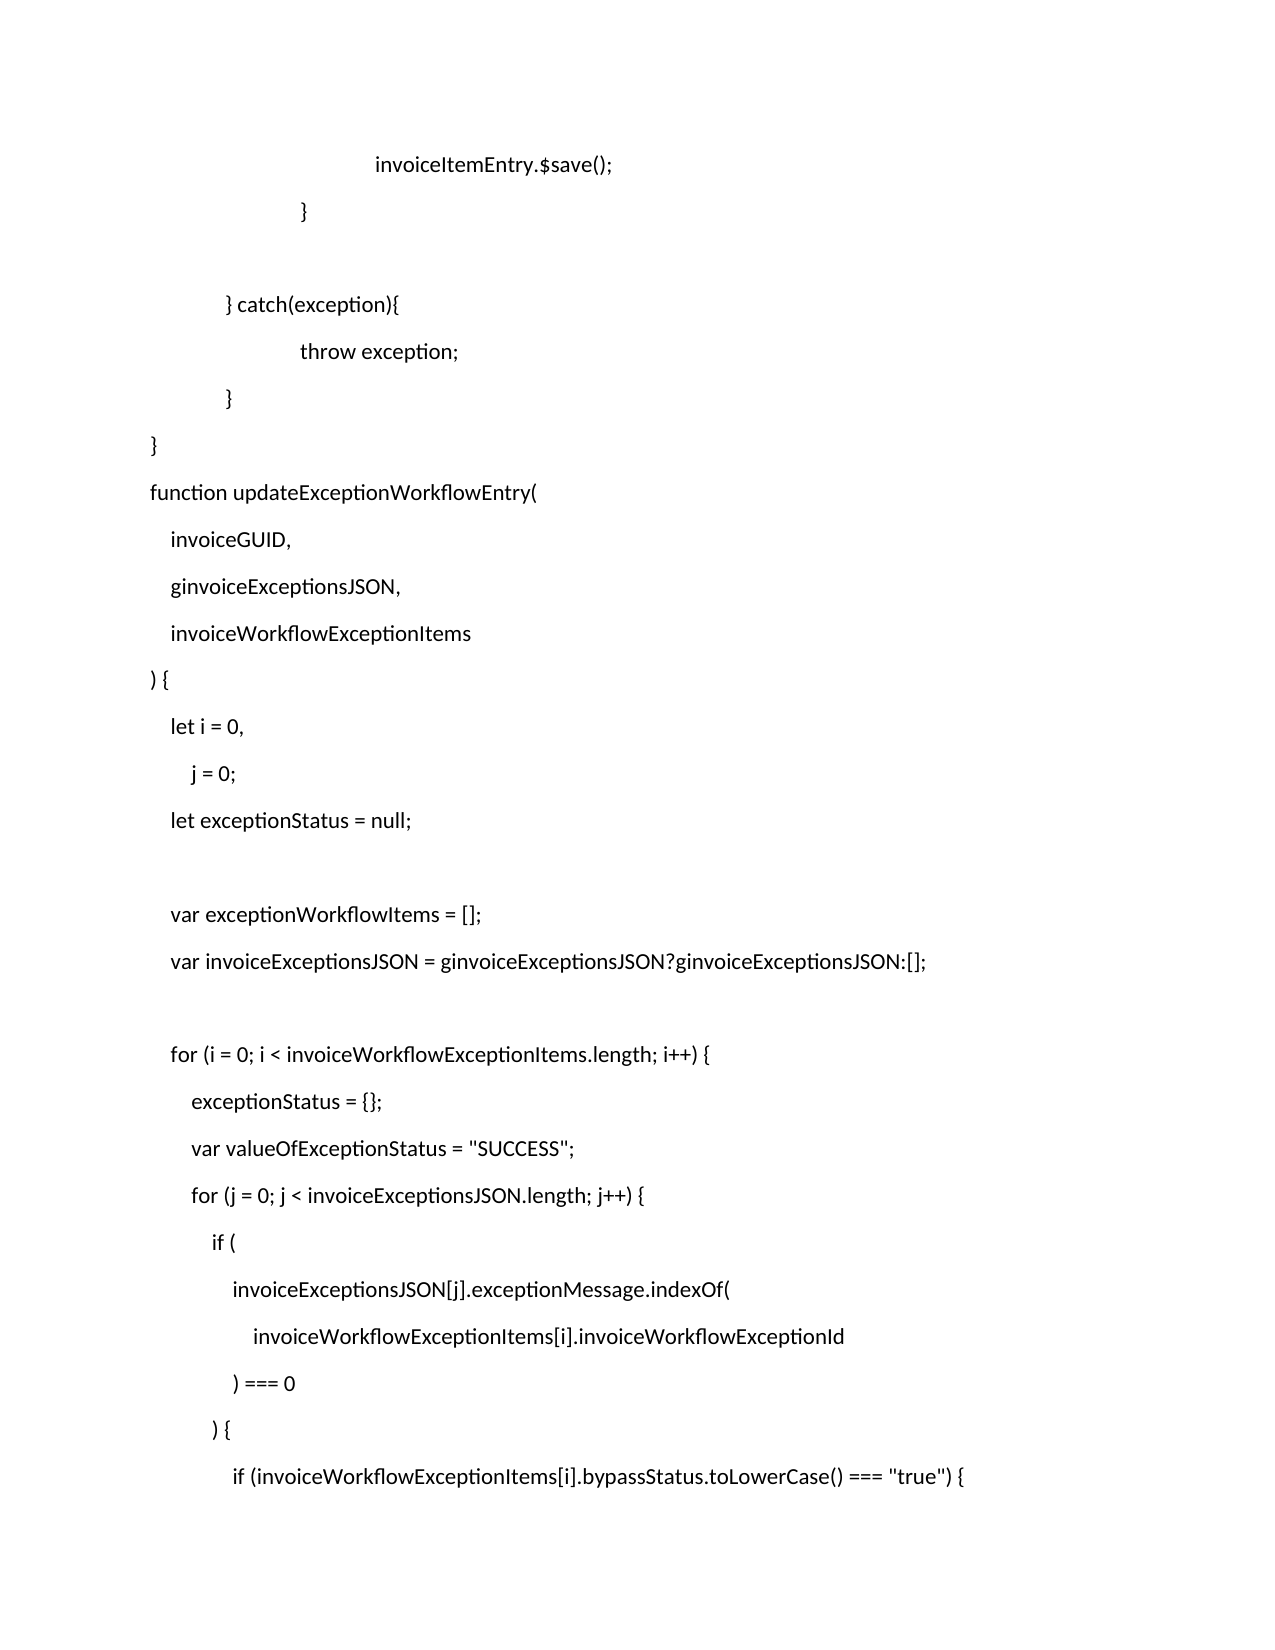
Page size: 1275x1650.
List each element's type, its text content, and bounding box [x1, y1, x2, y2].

text ) === 0 [150, 1369, 1125, 1397]
text invoiceWorkflowExceptionItems[i].invoiceWorkflowExceptionId [150, 1322, 1125, 1350]
text function updateExceptionWorkflowEntry( [150, 478, 1125, 506]
text let exceptionStatus = null; [150, 806, 1125, 834]
text invoiceWorkflowExceptionItems [150, 619, 1125, 647]
text ) { [150, 666, 1125, 694]
text ) { [150, 1416, 1125, 1444]
text invoiceExceptionsJSON[j].exceptionMessage.indexOf( [150, 1275, 1125, 1303]
text if ( [150, 1228, 1125, 1256]
text for (j = 0; j < invoiceExceptionsJSON.length; j++) { [150, 1181, 1125, 1209]
text let i = 0, [150, 712, 1125, 741]
text } [150, 197, 1125, 225]
text invoiceItemEntry.$save(); [150, 150, 1125, 178]
text invoiceGUID, [150, 525, 1125, 553]
text if (invoiceWorkflowExceptionItems[i].bypassStatus.toLowerCase() === "true") { [150, 1462, 1125, 1491]
text } [150, 431, 1125, 459]
text j = 0; [150, 759, 1125, 787]
text exceptionStatus = {}; [150, 1087, 1125, 1116]
text ginvoiceExceptionsJSON, [150, 572, 1125, 600]
text } [150, 384, 1125, 412]
text throw exception; [150, 337, 1125, 366]
text var exceptionWorkflowItems = []; [150, 900, 1125, 928]
text for (i = 0; i < invoiceWorkflowExceptionItems.length; i++) { [150, 1041, 1125, 1069]
text var valueOfExceptionStatus = "SUCCESS"; [150, 1134, 1125, 1162]
text var invoiceExceptionsJSON = ginvoiceExceptionsJSON?ginvoiceExceptionsJSON:[]; [150, 947, 1125, 975]
text } catch(exception){ [150, 291, 1125, 319]
